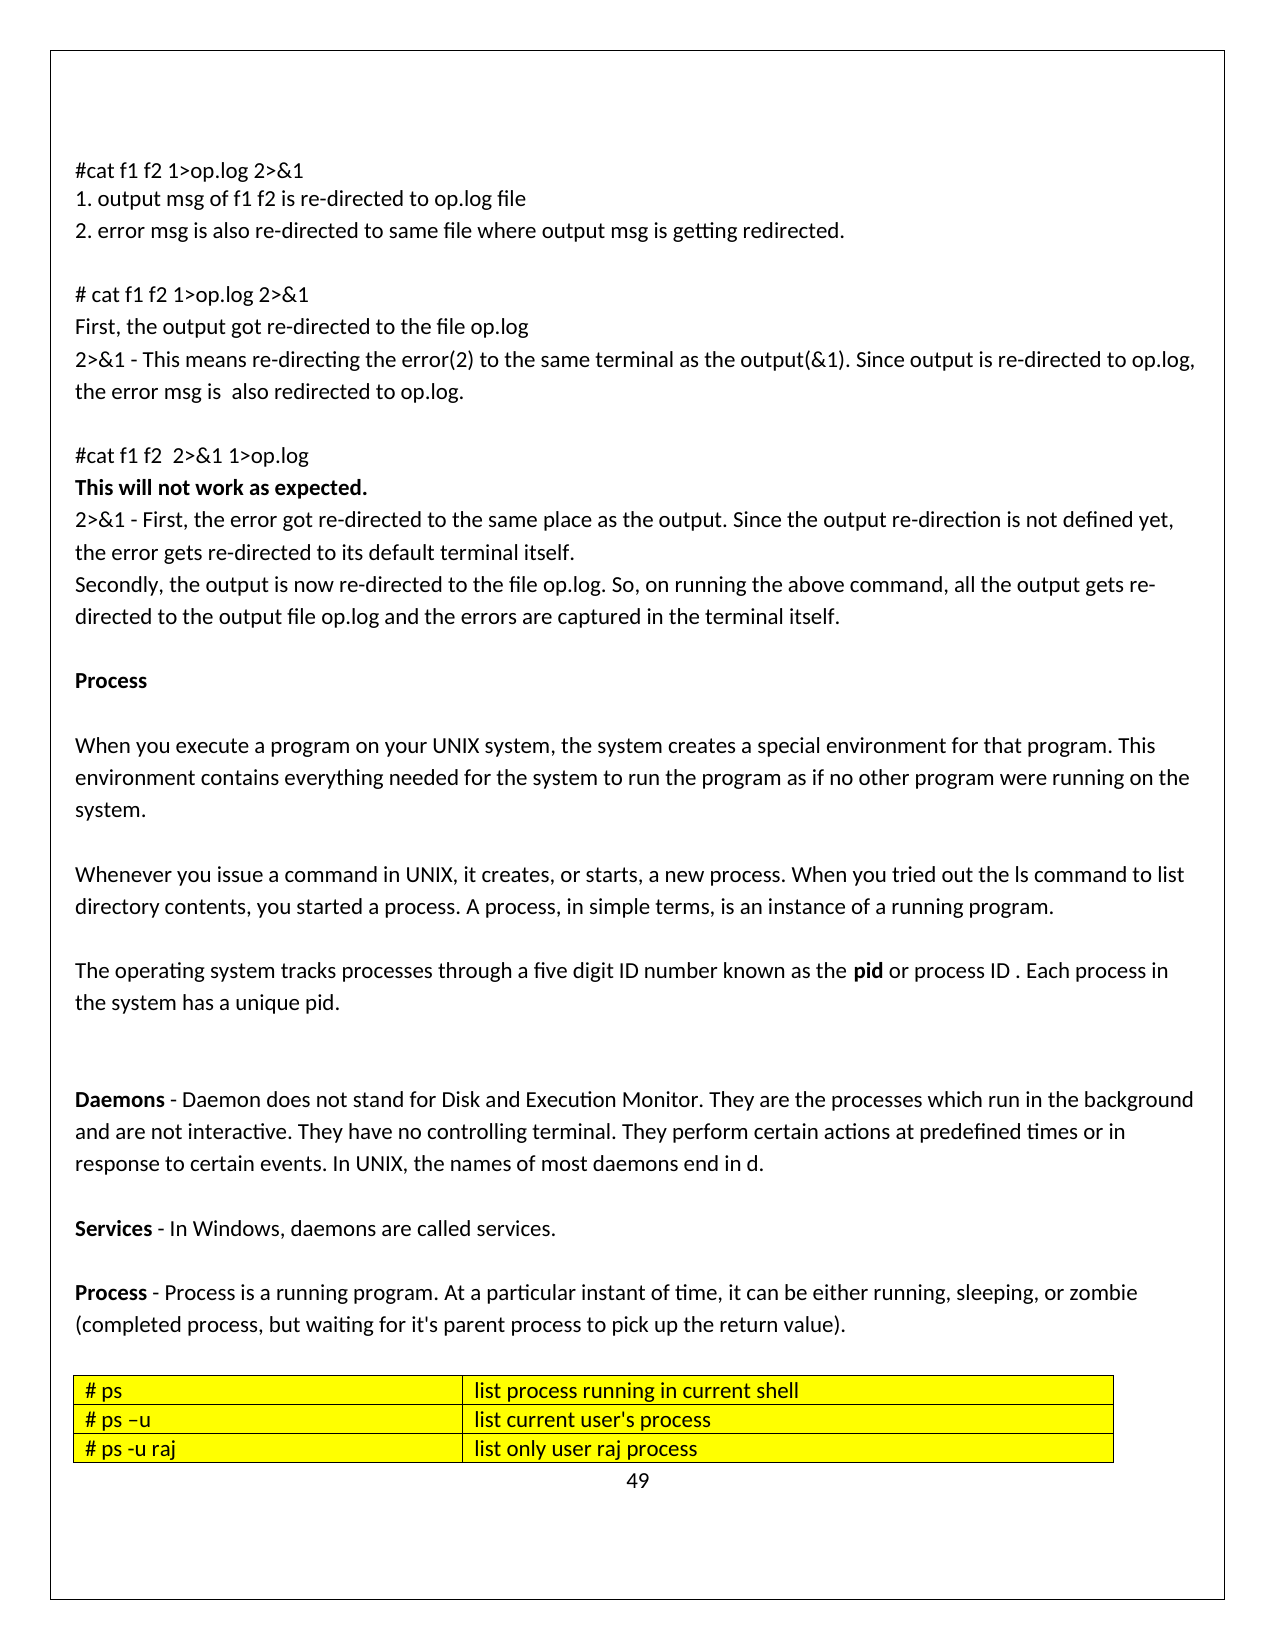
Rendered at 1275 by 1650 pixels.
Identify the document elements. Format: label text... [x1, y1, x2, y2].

table_cell list only user raj process [463, 1434, 1113, 1462]
text Whenever you issue a command in UNIX, it creates, or starts, a new process. When you tried out the ls command to list directory contents, you started a process. A process, in simple terms, is an instance of a running program. [75, 860, 1200, 920]
text #cat f1 f2 2>&1 1>op.log [75, 441, 1200, 469]
text 2>&1 - This means re-directing the error(2) to the same terminal as the output(&1). Since output is re-directed to op.log, the error msg is also redirected to op.log. [75, 345, 1200, 405]
text Services - In Windows, daemons are called services. [75, 1214, 1200, 1242]
text Process - Process is a running program. At a particular instant of time, it can be either running, sleeping, or zombie (completed process, but waiting for it's parent process to pick up the return value). [75, 1278, 1200, 1338]
text #cat f1 f2 1>op.log 2>&1 [75, 156, 1200, 184]
text # cat f1 f2 1>op.log 2>&1 [75, 280, 1200, 308]
table_cell # ps –u [74, 1405, 462, 1433]
table_cell list current user's process [463, 1405, 1113, 1433]
table_header # ps [74, 1376, 462, 1404]
text 2. error msg is also re-directed to same file where output msg is getting redirected. [75, 216, 1200, 244]
table_cell # ps -u raj [74, 1434, 462, 1462]
text When you execute a program on your UNIX system, the system creates a special environment for that program. This environment contains everything needed for the system to run the program as if no other program were running on the system. [75, 731, 1200, 823]
text 2>&1 - First, the error got re-directed to the same place as the output. Since the output re-direction is not defined yet, the error gets re-directed to its default terminal itself. [75, 506, 1200, 566]
text 1. output msg of f1 f2 is re-directed to op.log file [75, 184, 1200, 212]
text Daemons - Daemon does not stand for Disk and Execution Monitor. They are the processes which run in the background and are not interactive. They have no controlling terminal. They perform certain actions at predefined times or in response to certain events. In UNIX, the names of most daemons end in d. [75, 1085, 1200, 1177]
text Process [75, 667, 1200, 694]
text Secondly, the output is now re-directed to the file op.log. So, on running the above command, all the output gets re-directed to the output file op.log and the errors are captured in the terminal itself. [75, 570, 1200, 630]
text This will not work as expected. [75, 473, 1200, 501]
text First, the output got re-directed to the file op.log [75, 312, 1200, 341]
table_header list process running in current shell [463, 1376, 1113, 1404]
text The operating system tracks processes through a five digit ID number known as the pid or process ID . Each process in the system has a unique pid. [75, 956, 1200, 1016]
